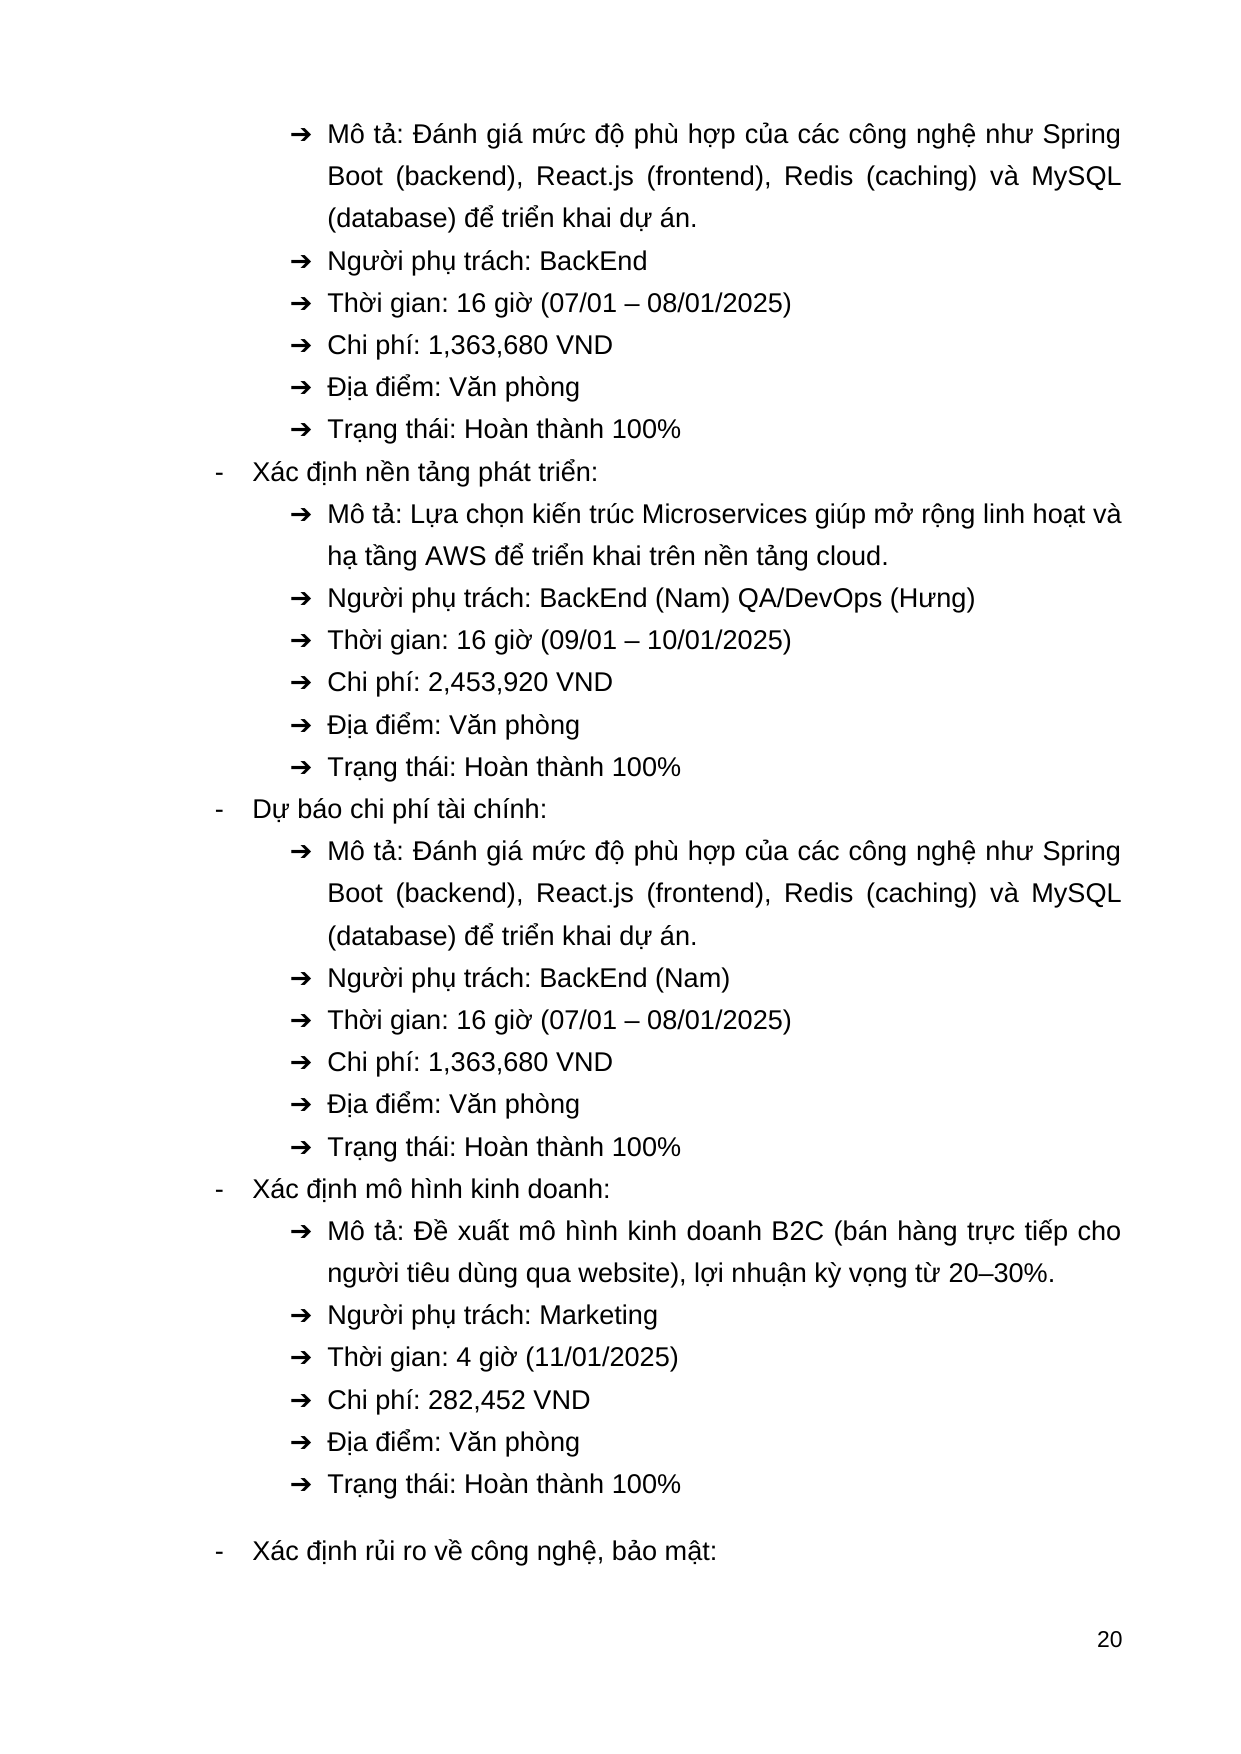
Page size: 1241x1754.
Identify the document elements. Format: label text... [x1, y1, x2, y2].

list Dự báo chi phí tài chính: [214, 793, 1122, 824]
list Chi phí: 1,363,680 VND [289, 329, 1122, 360]
list Chi phí: 282,452 VND [289, 1384, 1122, 1415]
list Trạng thái: Hoàn thành 100% [289, 1468, 1122, 1499]
list Chi phí: 1,363,680 VND [289, 1046, 1122, 1077]
list Thời gian: 16 giờ (07/01 – 08/01/2025) [289, 1004, 1122, 1035]
list Mô tả: Đánh giá mức độ phù hợp của các công nghệ như Spring Boot (backend), React.js (frontend), Redis (caching) và MySQL (database) để triển khai dự án. [289, 118, 1122, 234]
list Thời gian: 16 giờ (07/01 – 08/01/2025) [289, 287, 1122, 318]
list Địa điểm: Văn phòng [289, 1426, 1122, 1457]
list Địa điểm: Văn phòng [289, 1088, 1122, 1119]
list Người phụ trách: BackEnd (Nam) QA/DevOps (Hưng) [289, 582, 1122, 613]
list Trạng thái: Hoàn thành 100% [289, 751, 1122, 782]
list Địa điểm: Văn phòng [289, 709, 1122, 740]
list Thời gian: 4 giờ (11/01/2025) [289, 1341, 1122, 1373]
list Xác định rủi ro về công nghệ, bảo mật: [214, 1535, 1122, 1566]
list Chi phí: 2,453,920 VND [289, 666, 1122, 698]
list Người phụ trách: BackEnd (Nam) [289, 962, 1122, 993]
list Xác định mô hình kinh doanh: [214, 1173, 1122, 1204]
list Địa điểm: Văn phòng [289, 371, 1122, 402]
list Mô tả: Lựa chọn kiến trúc Microservices giúp mở rộng linh hoạt và hạ tầng AWS để triển khai trên nền tảng cloud. [289, 498, 1122, 571]
list Người phụ trách: Marketing [289, 1299, 1122, 1331]
list Thời gian: 16 giờ (09/01 – 10/01/2025) [289, 624, 1122, 656]
list Mô tả: Đánh giá mức độ phù hợp của các công nghệ như Spring Boot (backend), React.js (frontend), Redis (caching) và MySQL (database) để triển khai dự án. [289, 835, 1122, 951]
list Xác định nền tảng phát triển: [214, 456, 1122, 487]
list Trạng thái: Hoàn thành 100% [289, 413, 1122, 444]
list Người phụ trách: BackEnd [289, 244, 1122, 276]
list Trạng thái: Hoàn thành 100% [289, 1131, 1122, 1162]
list Mô tả: Đề xuất mô hình kinh doanh B2C (bán hàng trực tiếp cho người tiêu dùng qua website), lợi nhuận kỳ vọng từ 20–30%. [289, 1215, 1122, 1288]
